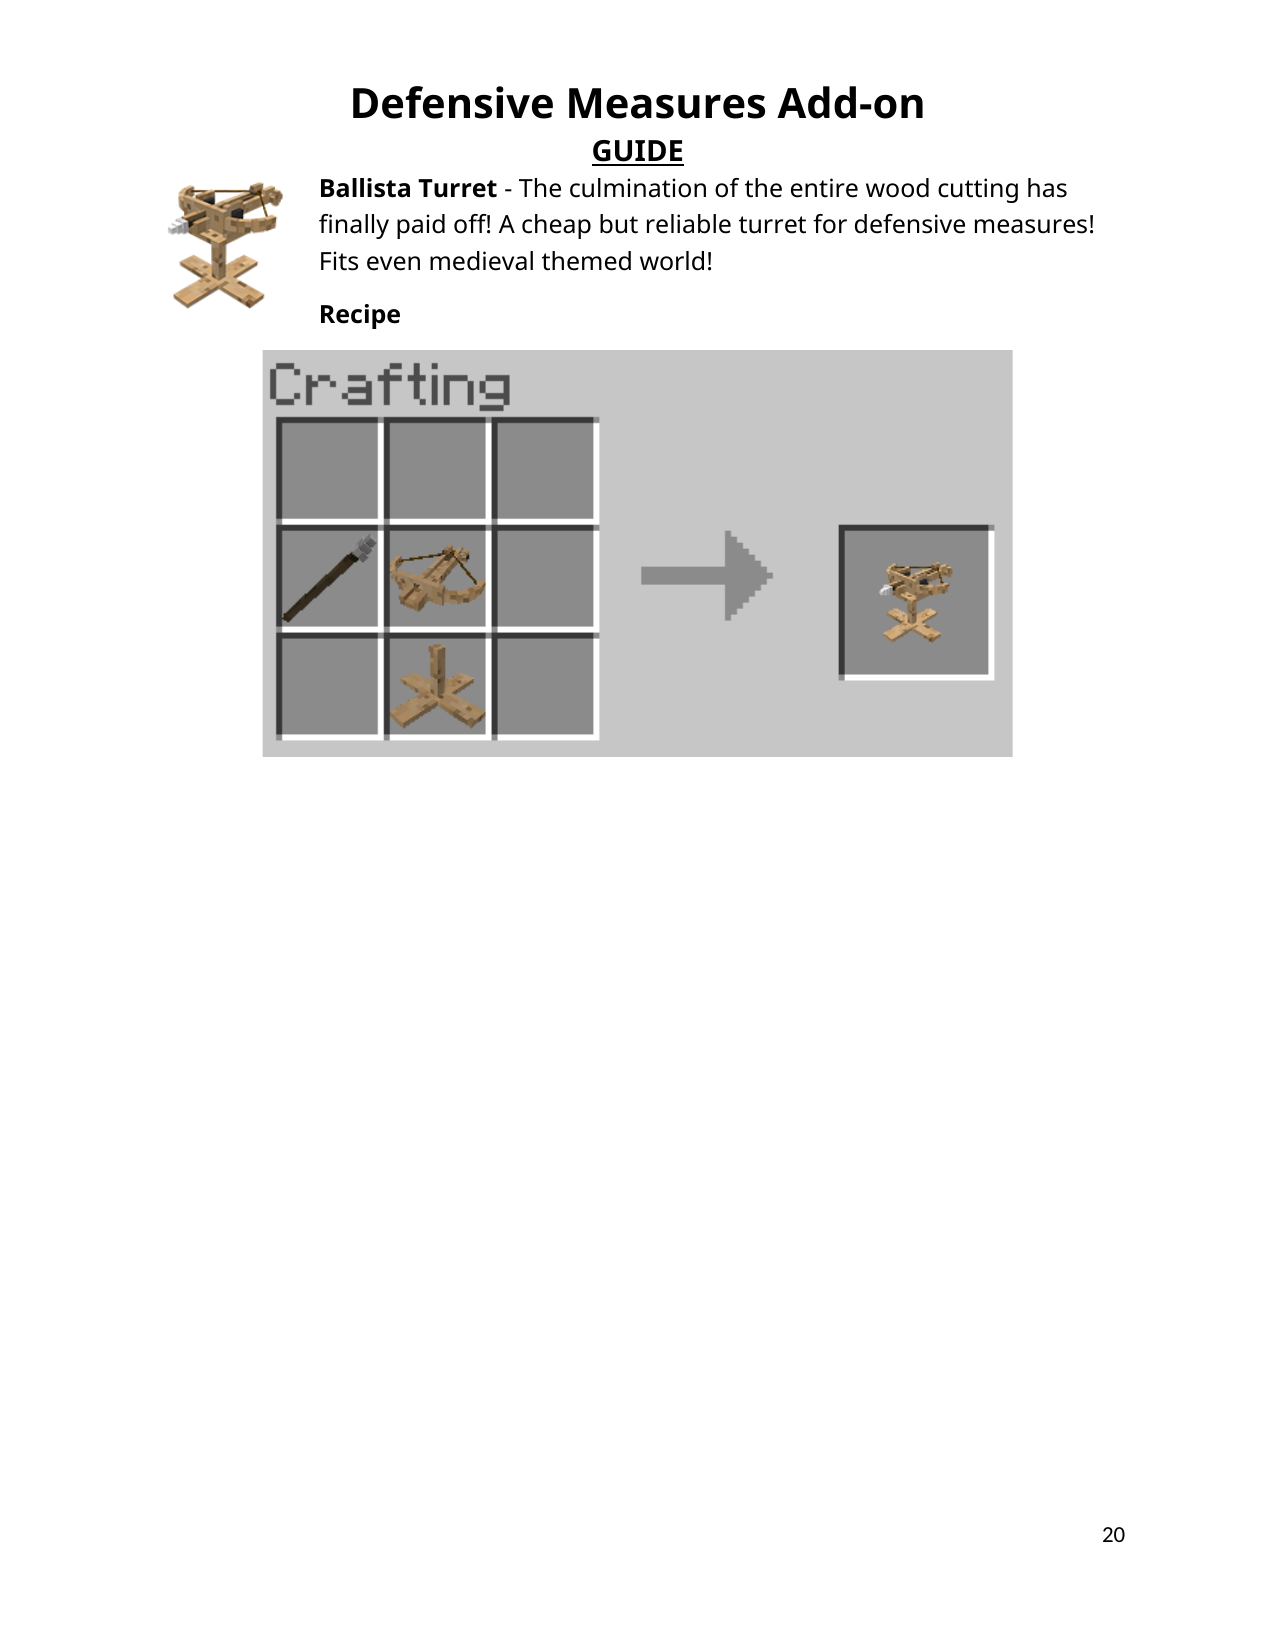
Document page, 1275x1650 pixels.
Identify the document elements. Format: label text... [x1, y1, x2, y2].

text Recipe [150, 297, 1125, 331]
picture [150, 170, 300, 321]
text Ballista Turret - The culmination of the entire wood cutting has finally paid off! A cheap but reliable turret for defensive measures! Fits even medieval themed world! [300, 170, 1125, 278]
picture [262, 350, 1013, 757]
